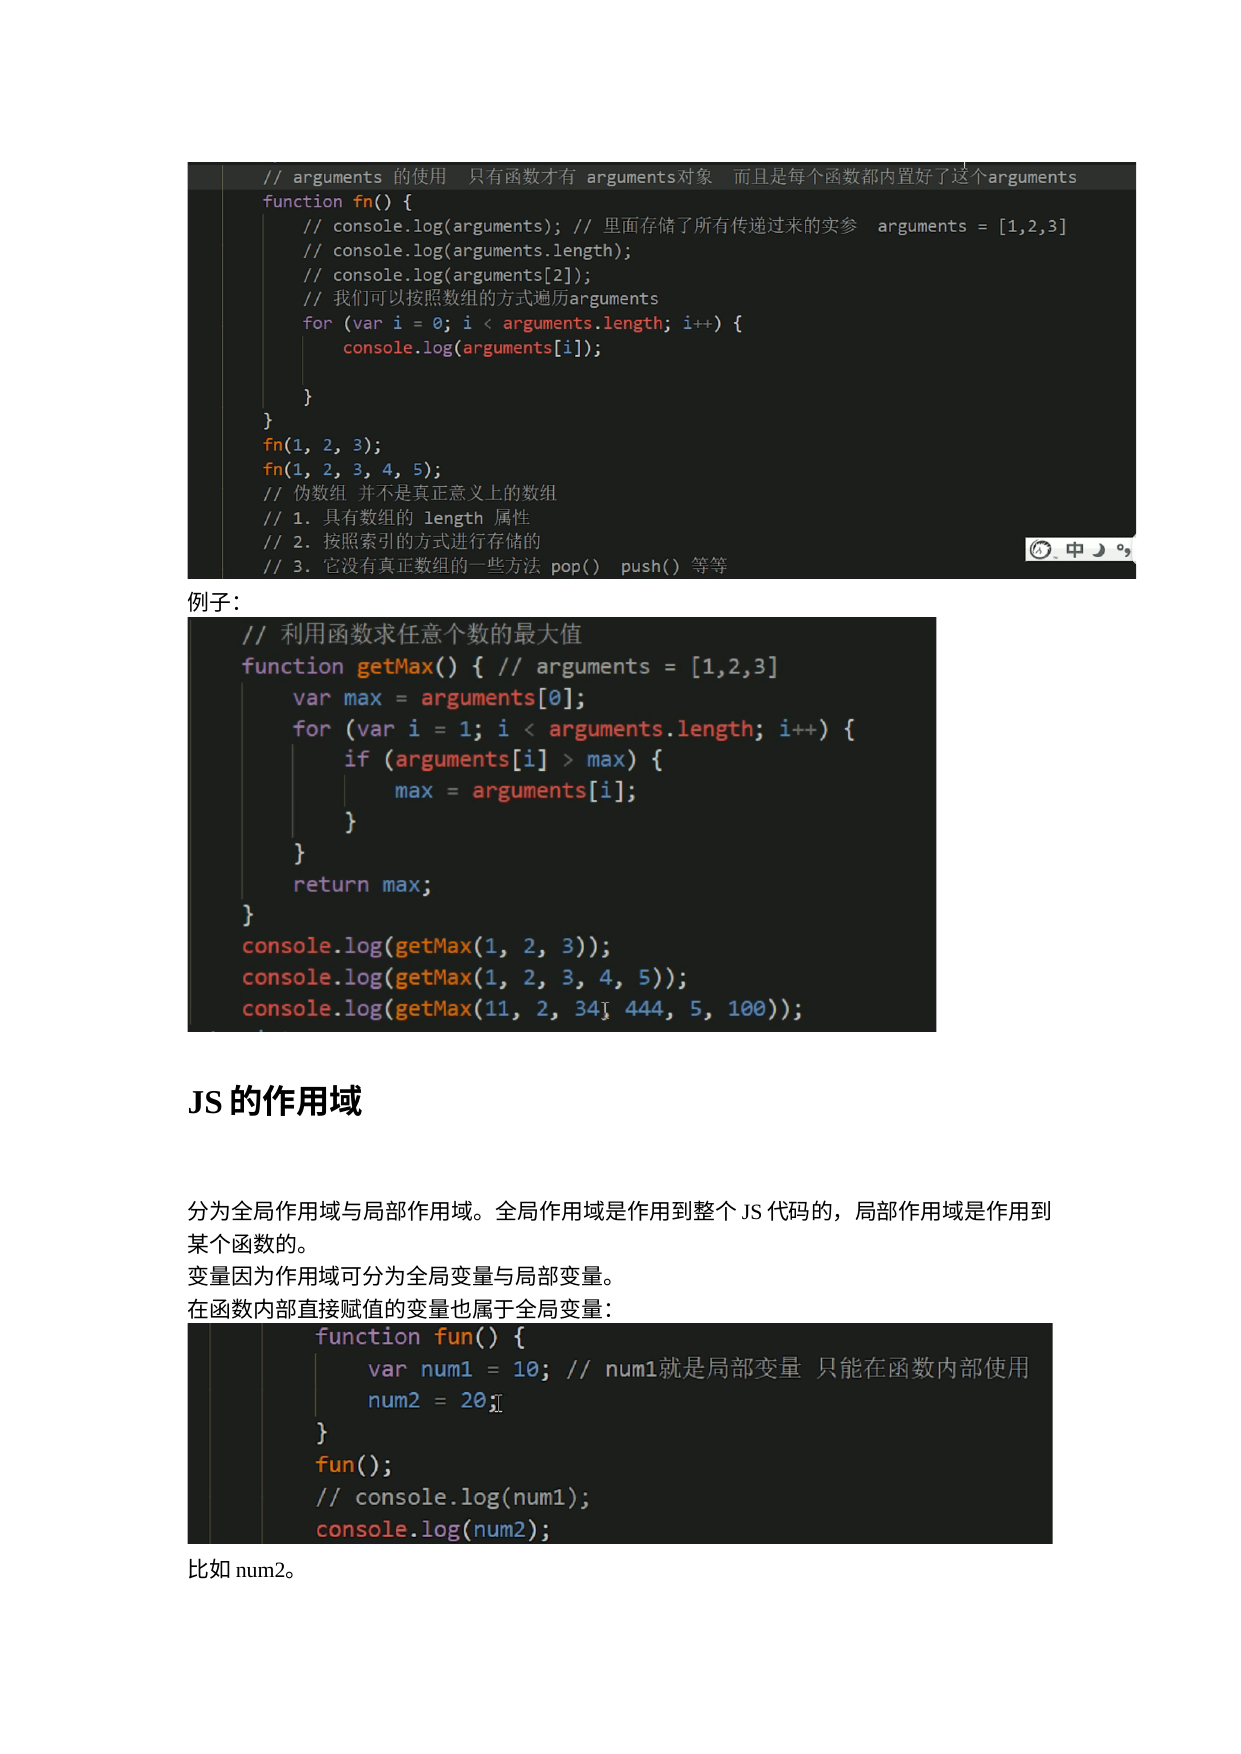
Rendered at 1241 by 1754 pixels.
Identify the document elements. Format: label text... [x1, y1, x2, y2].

text 分为全局作用域与局部作用域。全局作用域是作用到整个JS代码的，局部作用域是作用到某个函数的。 [187, 1194, 1053, 1259]
text 变量因为作用域可分为全局变量与局部变量。 [187, 1259, 1053, 1291]
picture [187, 617, 937, 1032]
picture [187, 162, 1137, 579]
text 在函数内部直接赋值的变量也属于全局变量： [187, 1291, 1053, 1323]
text 比如num2。 [187, 1551, 1053, 1584]
text 例子： [187, 584, 1053, 617]
picture [187, 1323, 1053, 1544]
subtitle JS的作用域 [187, 1067, 1053, 1132]
